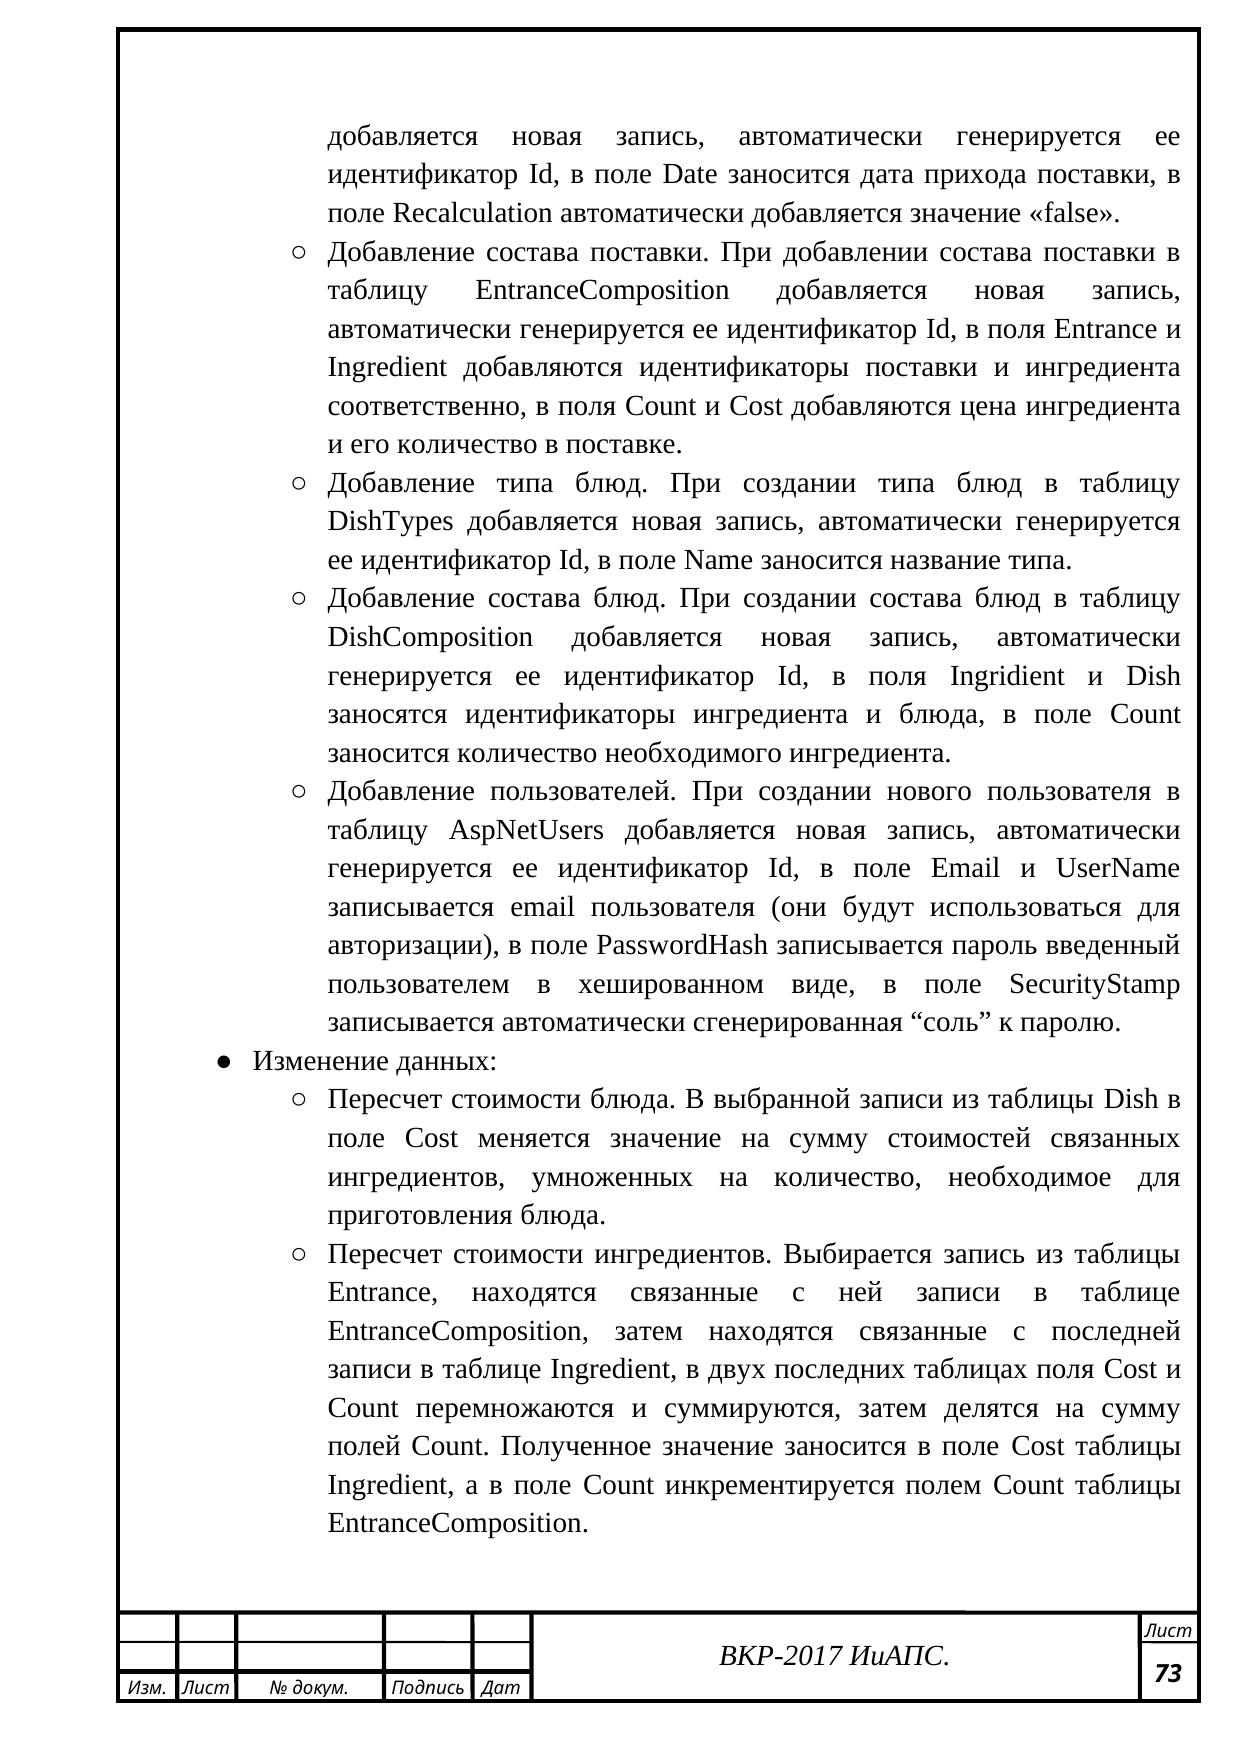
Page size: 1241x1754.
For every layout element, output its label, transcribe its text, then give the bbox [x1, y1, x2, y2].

list Добавление состава поставки. При добавлении состава поставки в таблицу EntranceComposition добавляется новая запись, автоматически генерируется ее идентификатор Id, в поля Entrance и Ingredient добавляются идентификаторы поставки и ингредиента соответственно, в поля Count и Cost добавляются цена ингредиента и его количество в поставке. [290, 234, 1181, 460]
list Добавление состава блюд. При создании состава блюд в таблицу DishComposition добавляется новая запись, автоматически генерируется ее идентификатор Id, в поля Ingridient и Dish заносятся идентификаторы ингредиента и блюда, в поле Count заносится количество необходимого ингредиента. [290, 581, 1181, 768]
list Добавление типа блюд. При создании типа блюд в таблицу DishTypes добавляется новая запись, автоматически генерируется ее идентификатор Id, в поле Name заносится название типа. [290, 465, 1181, 576]
list Добавление пользователей. При создании нового пользователя в таблицу AspNetUsers добавляется новая запись, автоматически генерируется ее идентификатор Id, в поле Email и UserName записывается email пользователя (они будут использоваться для авторизации), в поле PasswordHash записывается пароль введенный пользователем в хешированном виде, в поле SecurityStamp записывается автоматически сгенерированная “соль” к паролю. [290, 773, 1181, 1038]
list Изменение данных: [215, 1043, 1181, 1077]
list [290, 118, 1181, 229]
list Пересчет стоимости ингредиентов. Выбирается запись из таблицы Entrance, находятся связанные с ней записи в таблице EntranceComposition, затем находятся связанные с последней записи в таблице Ingredient, в двух последних таблицах поля Cost и Count перемножаются и суммируются, затем делятся на сумму полей Count. Полученное значение заносится в поле Cost таблицы Ingredient, а в поле Count инкрементируется полем Count таблицы EntranceComposition. [290, 1236, 1181, 1539]
list Пересчет стоимости блюда. В выбранной записи из таблицы Dish в поле Cost меняется значение на сумму стоимостей связанных ингредиентов, умноженных на количество, необходимое для приготовления блюда. [290, 1082, 1181, 1231]
